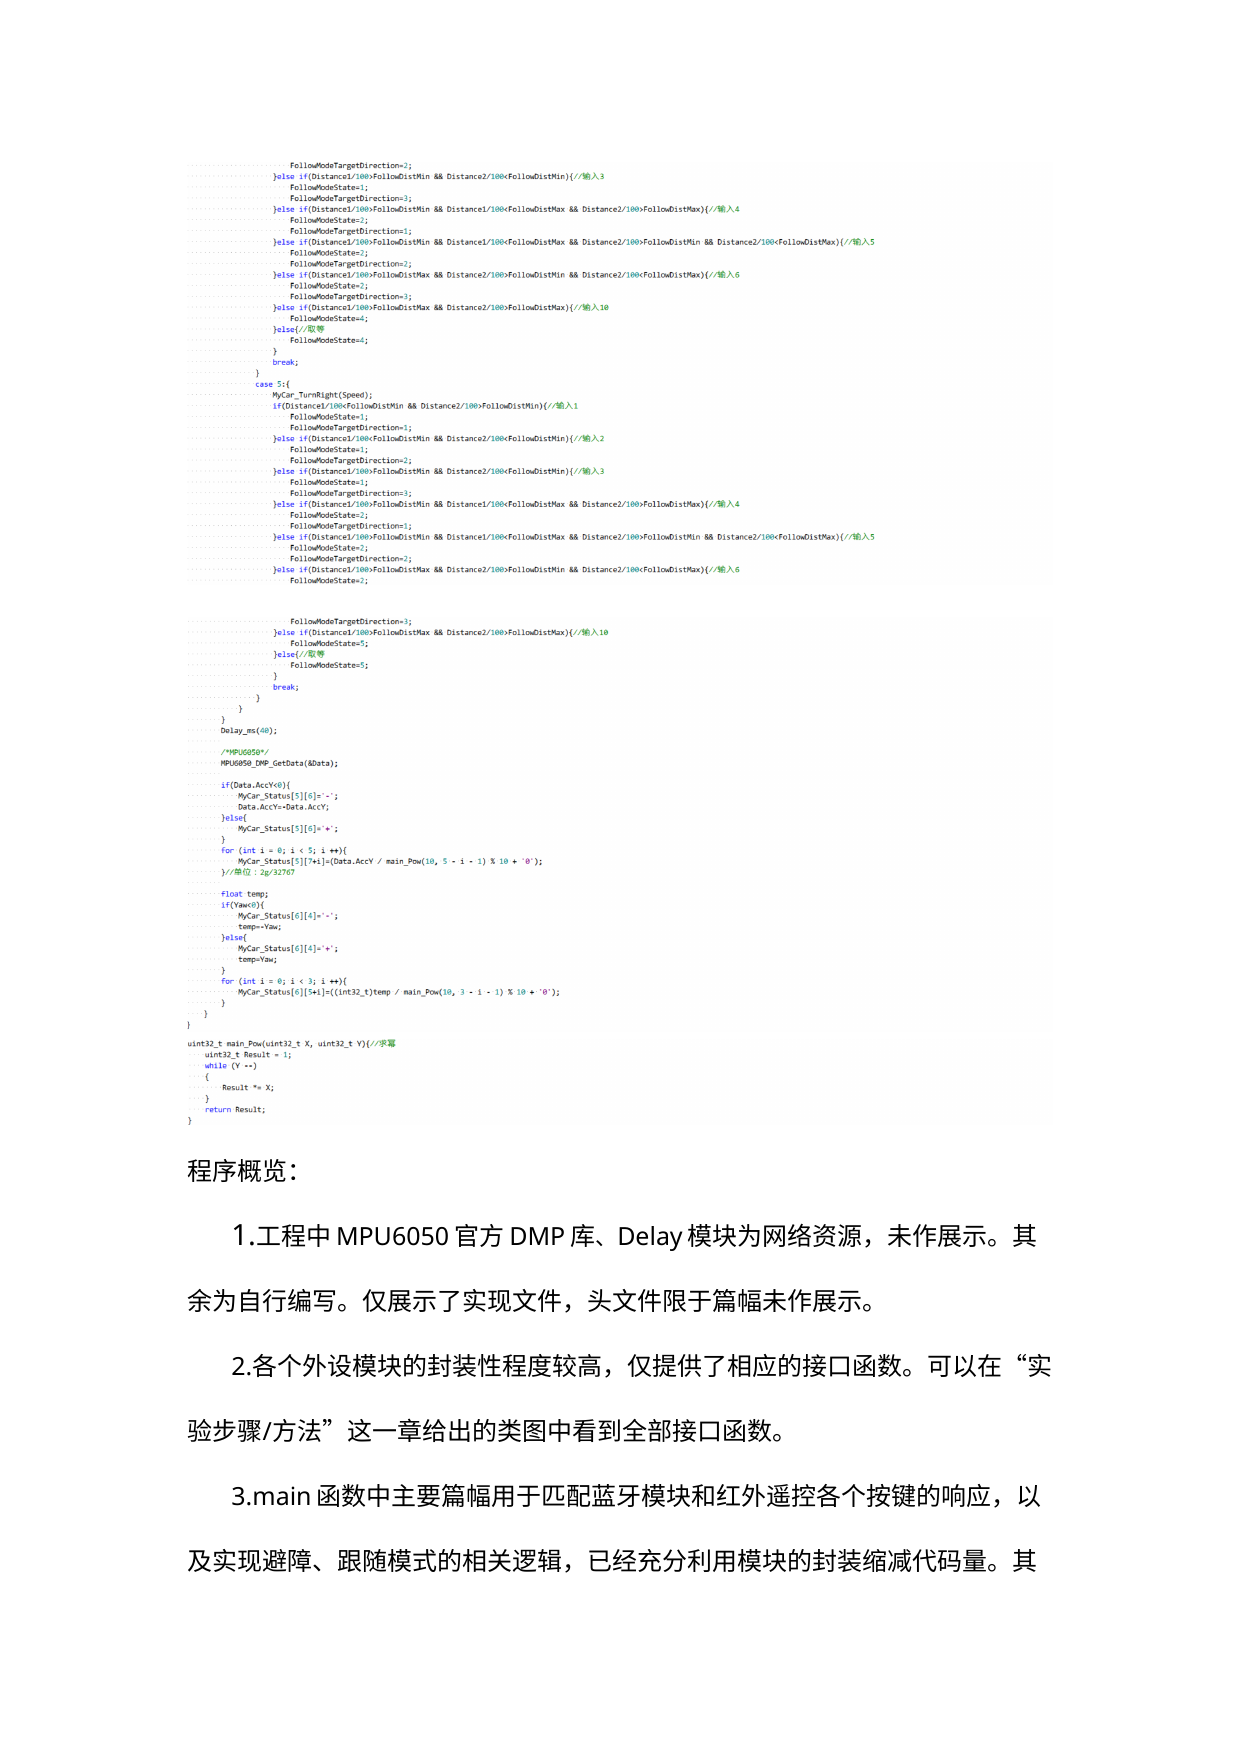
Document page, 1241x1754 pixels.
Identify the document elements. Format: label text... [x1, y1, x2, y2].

text 1.工程中MPU6050官方DMP库、Delay模块为网络资源，未作展示。其余为自行编写。仅展示了实现文件，头文件限于篇幅未作展示。 [187, 1202, 1053, 1332]
text 程序概览： [187, 1137, 1053, 1202]
picture [187, 617, 1053, 1032]
picture [187, 162, 1053, 585]
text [187, 1462, 1053, 1592]
picture [187, 1039, 1053, 1125]
text 2.各个外设模块的封装性程度较高，仅提供了相应的接口函数。可以在“实验步骤/方法”这一章给出的类图中看到全部接口函数。 [187, 1332, 1053, 1462]
